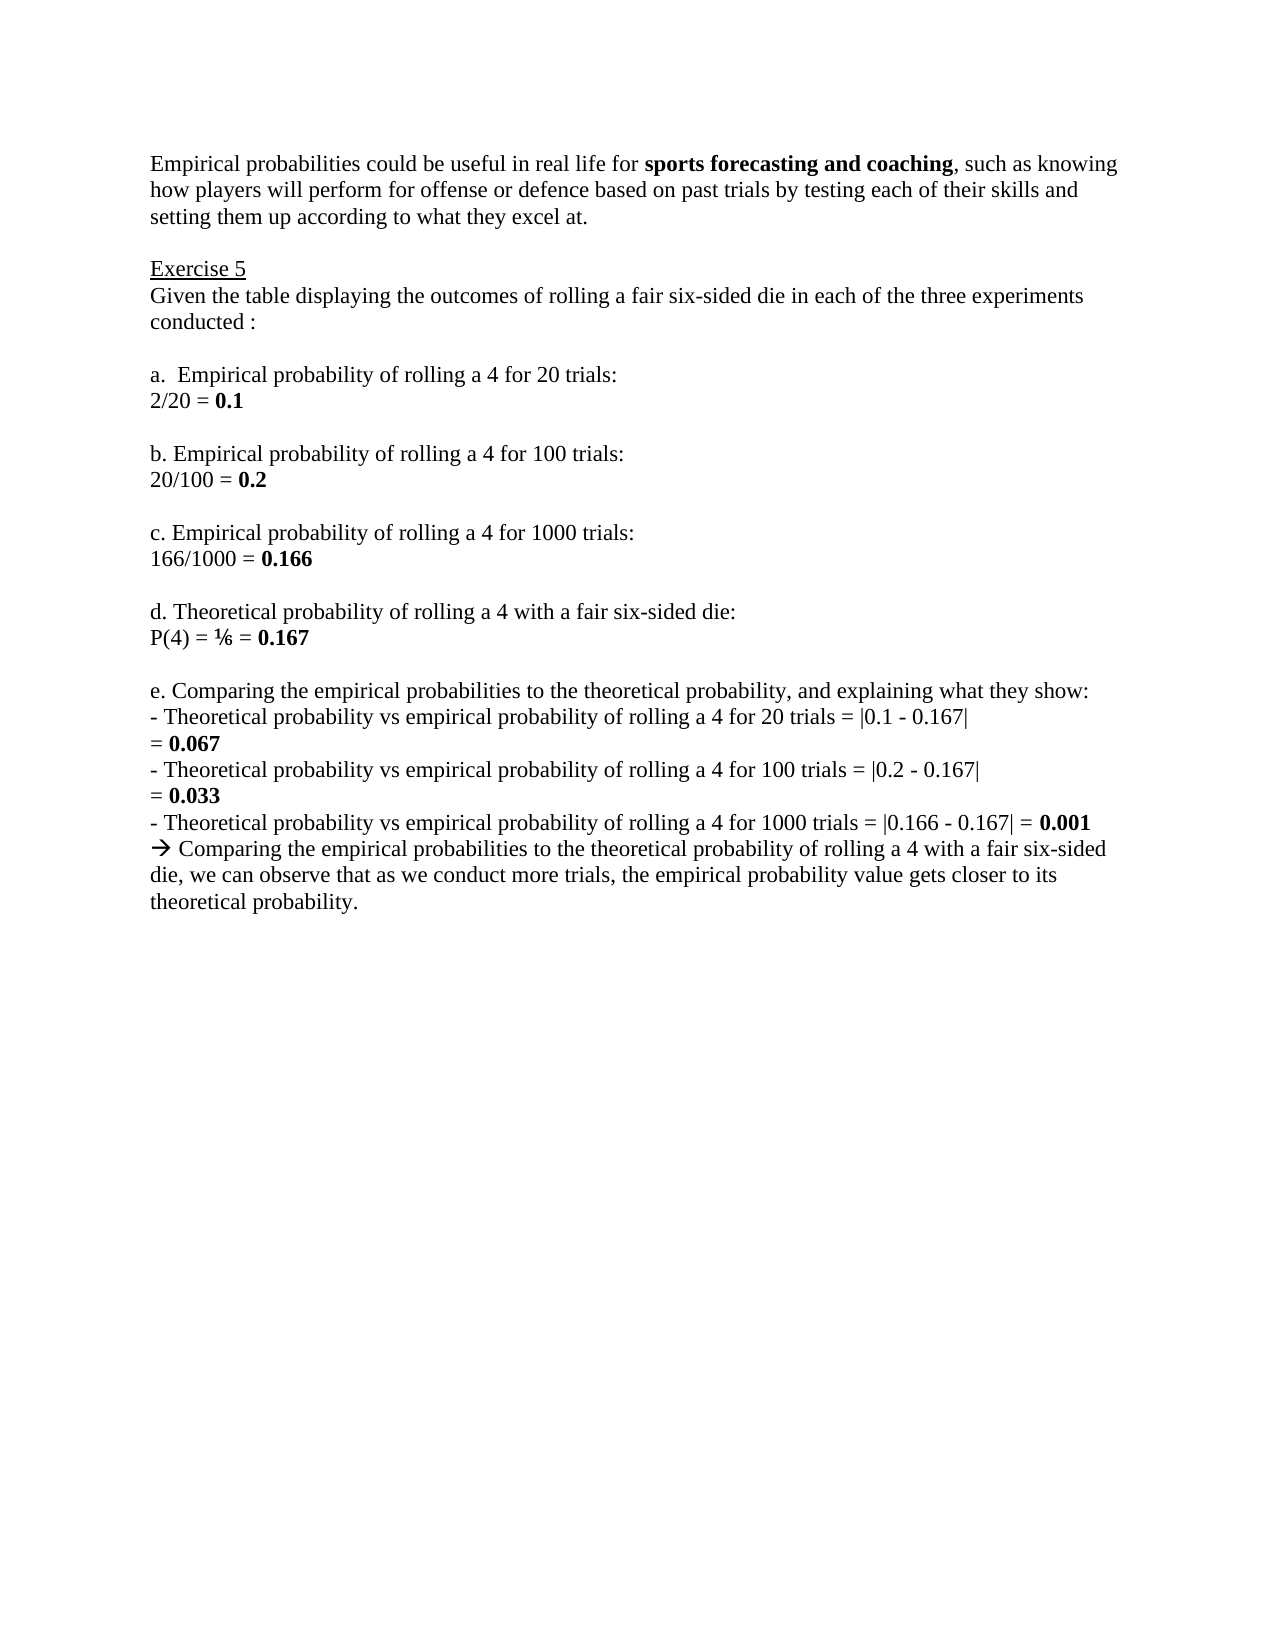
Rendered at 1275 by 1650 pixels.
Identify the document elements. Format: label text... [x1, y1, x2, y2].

text 2/20 = 0.1 [150, 387, 1125, 413]
text Exercise 5 [150, 255, 1125, 282]
text = 0.067 [150, 730, 1125, 756]
text 166/1000 = 0.166 [150, 545, 1125, 572]
text P(4) = ⅙ = 0.167 [150, 624, 1125, 651]
text Given the table displaying the outcomes of rolling a fair six-sided die in each of the three experiments conducted : [150, 282, 1125, 334]
text = 0.033 [150, 782, 1125, 809]
text Empirical probabilities could be useful in real life for sports forecasting and coaching, such as knowing how players will perform for offense or defence based on past trials by testing each of their skills and setting them up according to what they excel at. [150, 150, 1125, 229]
text 20/100 = 0.2 [150, 466, 1125, 493]
text a. Empirical probability of rolling a 4 for 20 trials: [150, 361, 1125, 387]
text e. Comparing the empirical probabilities to the theoretical probability, and explaining what they show: [150, 677, 1125, 703]
text c. Empirical probability of rolling a 4 for 1000 trials: [150, 519, 1125, 545]
text Comparing the empirical probabilities to the theoretical probability of rolling a 4 with a fair six-sided die, we can observe that as we conduct more trials, the empirical probability value gets closer to its theoretical probability. [150, 835, 1125, 914]
text - Theoretical probability vs empirical probability of rolling a 4 for 20 trials = |0.1 - 0.167| [150, 703, 1125, 730]
text - Theoretical probability vs empirical probability of rolling a 4 for 1000 trials = |0.166 - 0.167| = 0.001 [150, 809, 1125, 835]
text b. Empirical probability of rolling a 4 for 100 trials: [150, 440, 1125, 466]
text - Theoretical probability vs empirical probability of rolling a 4 for 100 trials = |0.2 - 0.167| [150, 756, 1125, 782]
text d. Theoretical probability of rolling a 4 with a fair six-sided die: [150, 598, 1125, 624]
